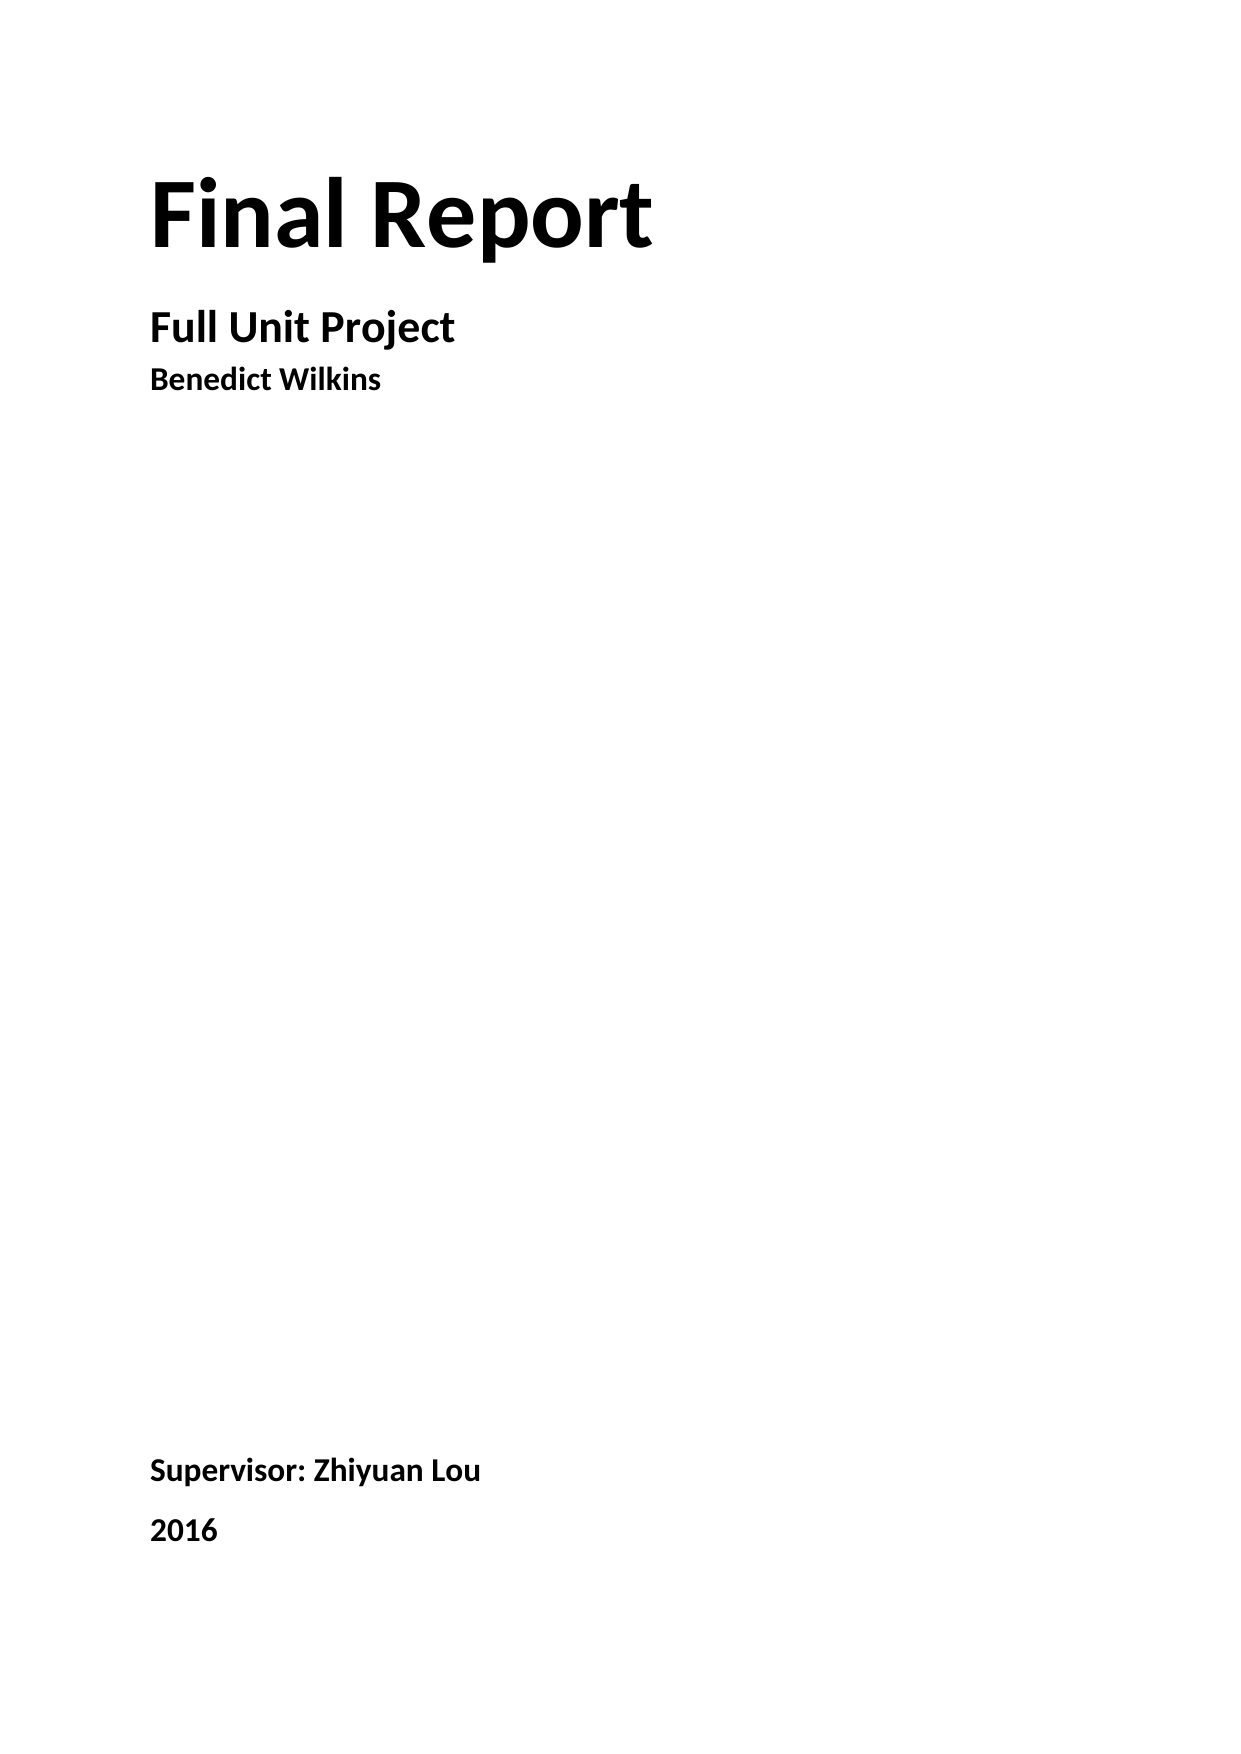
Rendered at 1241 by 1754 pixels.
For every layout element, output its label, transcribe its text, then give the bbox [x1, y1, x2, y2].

text Supervisor: Zhiyuan Lou [150, 1449, 1090, 1489]
text Full Unit Project Benedict Wilkins [150, 298, 1090, 398]
text Final Report [150, 150, 1090, 272]
text 2016 [150, 1509, 1090, 1550]
